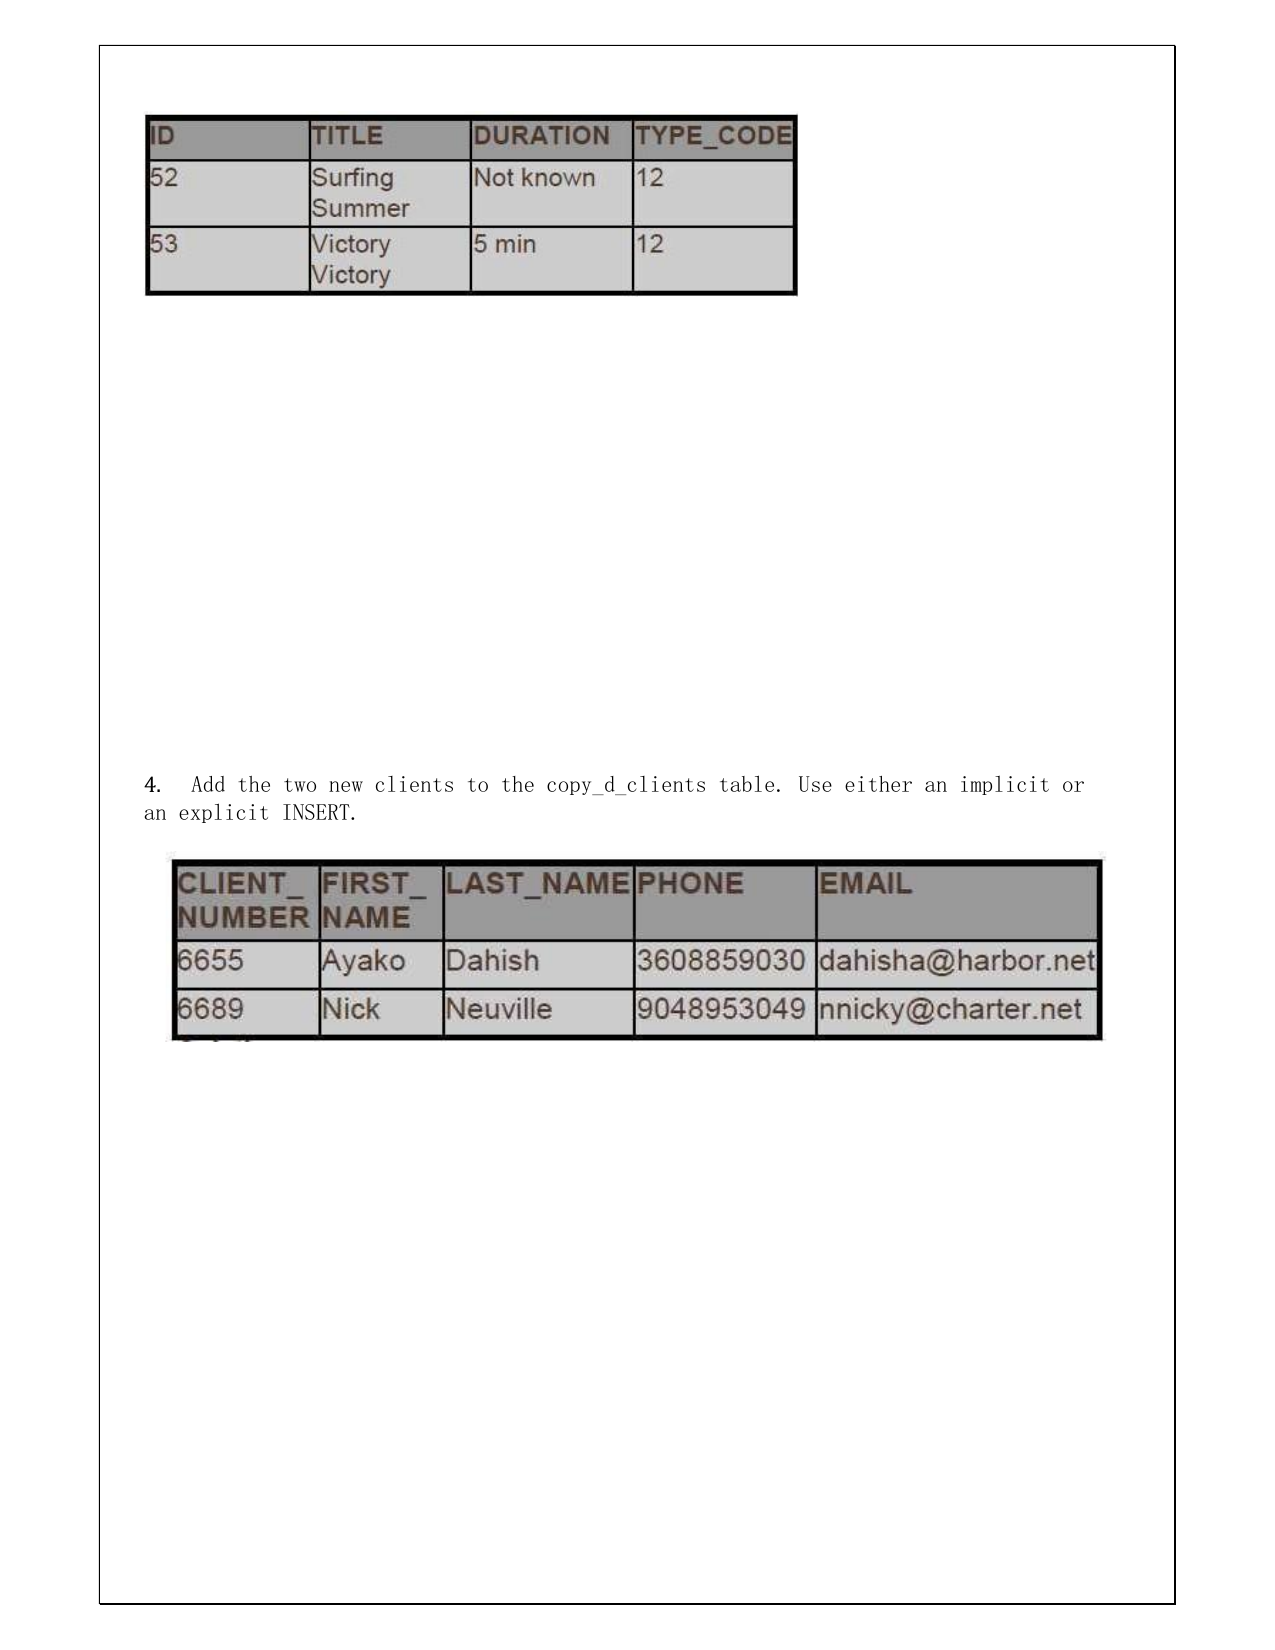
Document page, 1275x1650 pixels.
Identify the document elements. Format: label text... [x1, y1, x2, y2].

list Add the two new clients to the copy_d_clients table. Use either an implicit or an explicit INSERT. [143, 769, 1108, 824]
picture [165, 851, 1107, 1042]
picture [143, 111, 799, 297]
